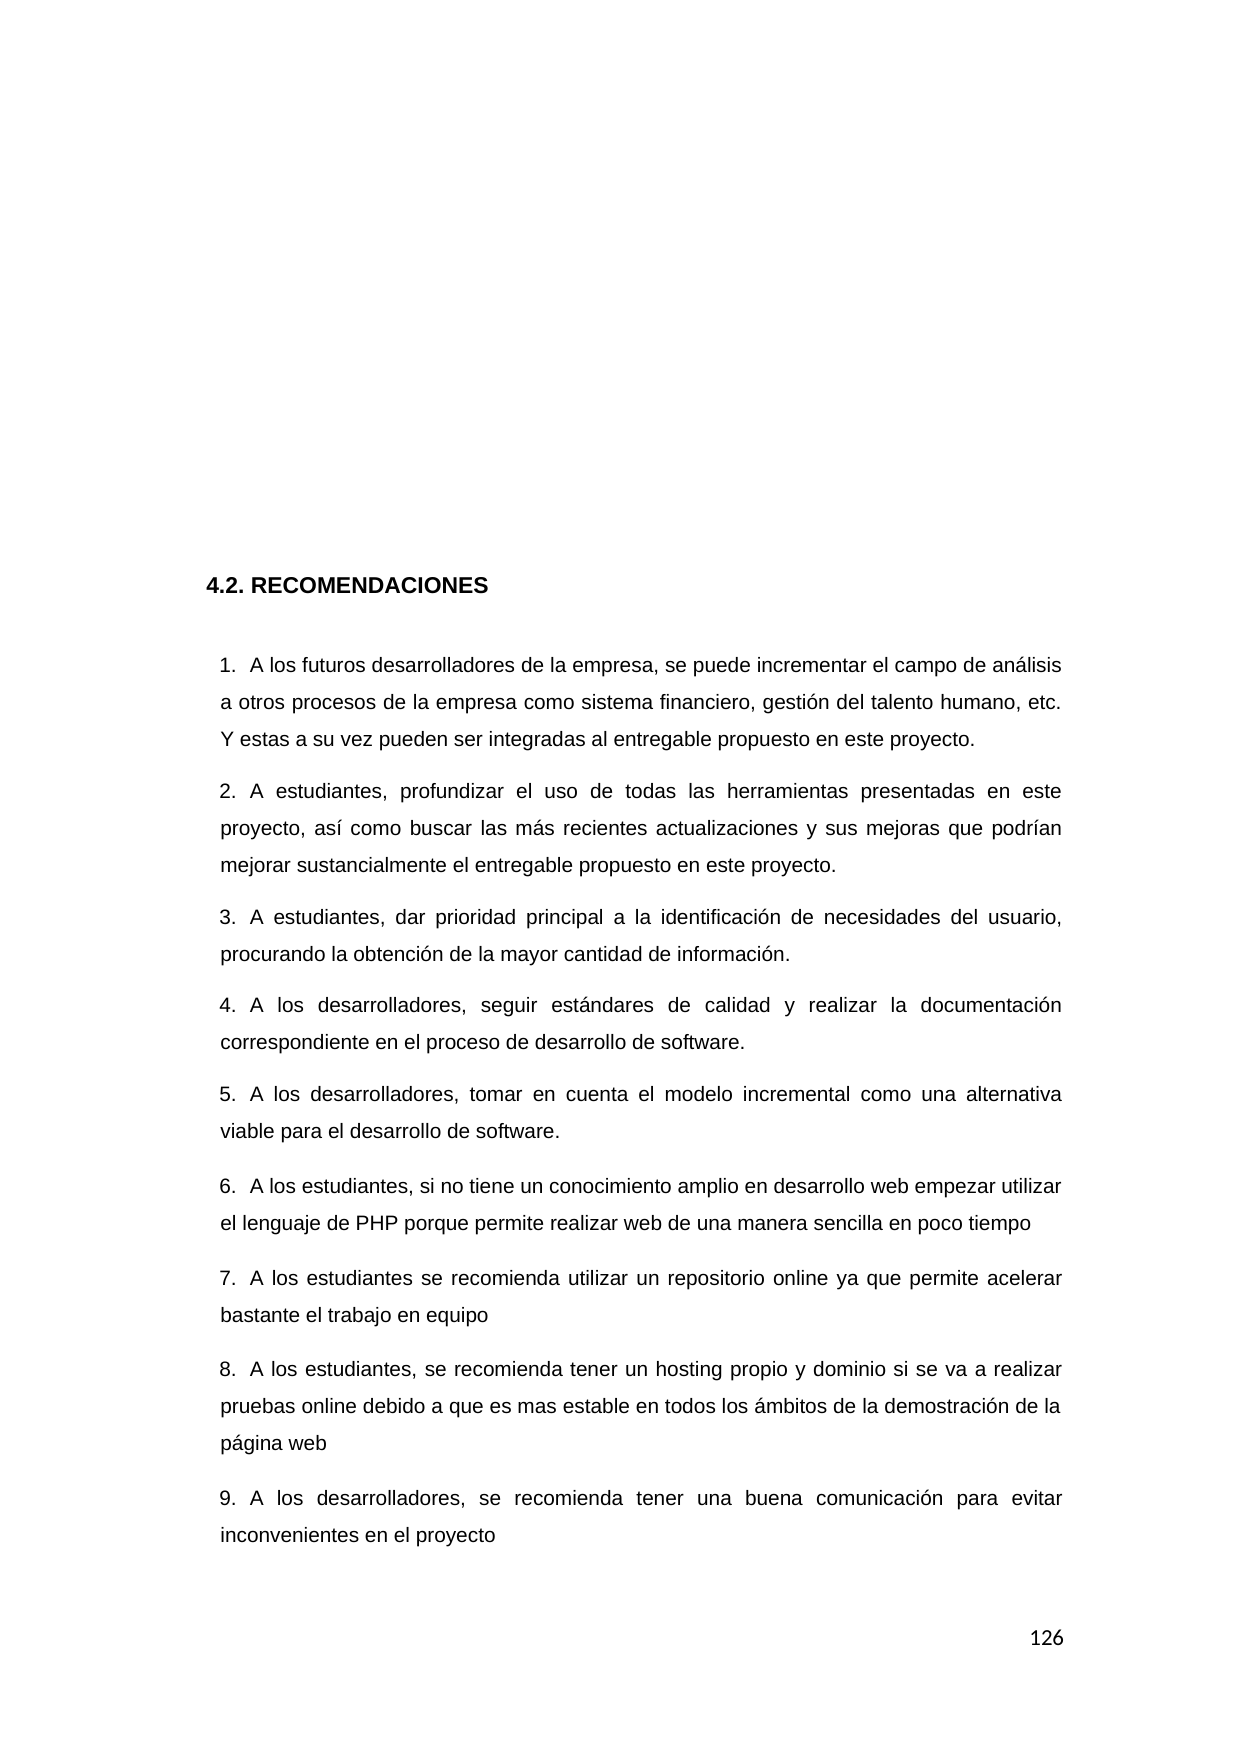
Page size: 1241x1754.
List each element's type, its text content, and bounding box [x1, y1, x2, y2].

list A los estudiantes, si no tiene un conocimiento amplio en desarrollo web empezar utilizar el lenguaje de PHP porque permite realizar web de una manera sencilla en poco tiempo [219, 1174, 1063, 1235]
list A estudiantes, profundizar el uso de todas las herramientas presentadas en este proyecto, así como buscar las más recientes actualizaciones y sus mejoras que podrían mejorar sustancialmente el entregable propuesto en este proyecto. [219, 779, 1063, 876]
list A los estudiantes se recomienda utilizar un repositorio online ya que permite acelerar bastante el trabajo en equipo [219, 1266, 1063, 1326]
list A los estudiantes, se recomienda tener un hosting propio y dominio si se va a realizar pruebas online debido a que es mas estable en todos los ámbitos de la demostración de la página web [219, 1357, 1063, 1455]
list A los desarrolladores, tomar en cuenta el modelo incremental como una alternativa viable para el desarrollo de software. [219, 1082, 1063, 1143]
list A los desarrolladores, seguir estándares de calidad y realizar la documentación correspondiente en el proceso de desarrollo de software. [219, 993, 1063, 1054]
list A los desarrolladores, se recomienda tener una buena comunicación para evitar inconvenientes en el proyecto [219, 1486, 1063, 1547]
list A los futuros desarrolladores de la empresa, se puede incrementar el campo de análisis a otros procesos de la empresa como sistema financiero, gestión del talento humano, etc. Y estas a su vez pueden ser integradas al entregable propuesto en este proyecto. [219, 653, 1063, 751]
list A estudiantes, dar prioridad principal a la identificación de necesidades del usuario, procurando la obtención de la mayor cantidad de información. [219, 904, 1063, 965]
subtitle 4.2. RECOMENDACIONES [206, 572, 1063, 598]
